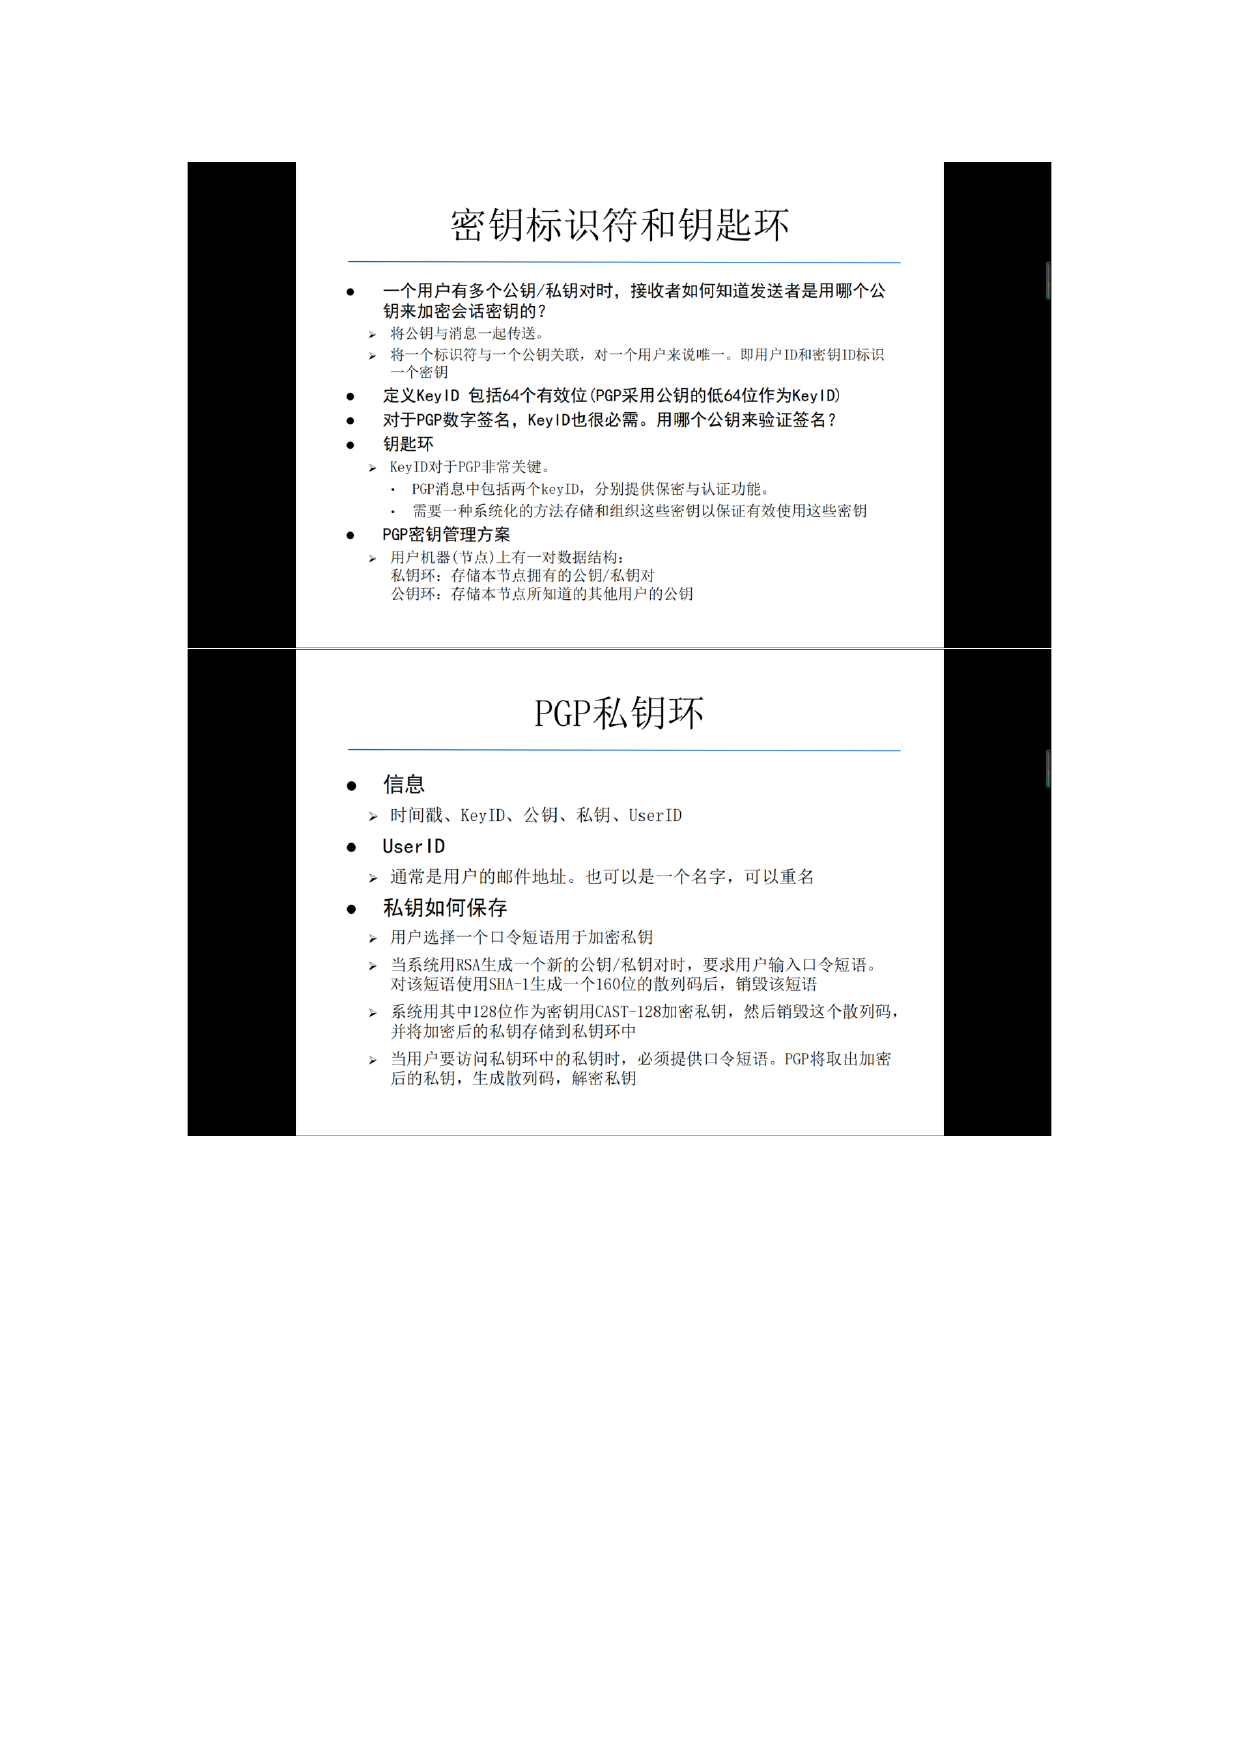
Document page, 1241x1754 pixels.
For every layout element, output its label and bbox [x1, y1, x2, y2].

picture [187, 649, 1052, 1136]
picture [187, 162, 1052, 648]
